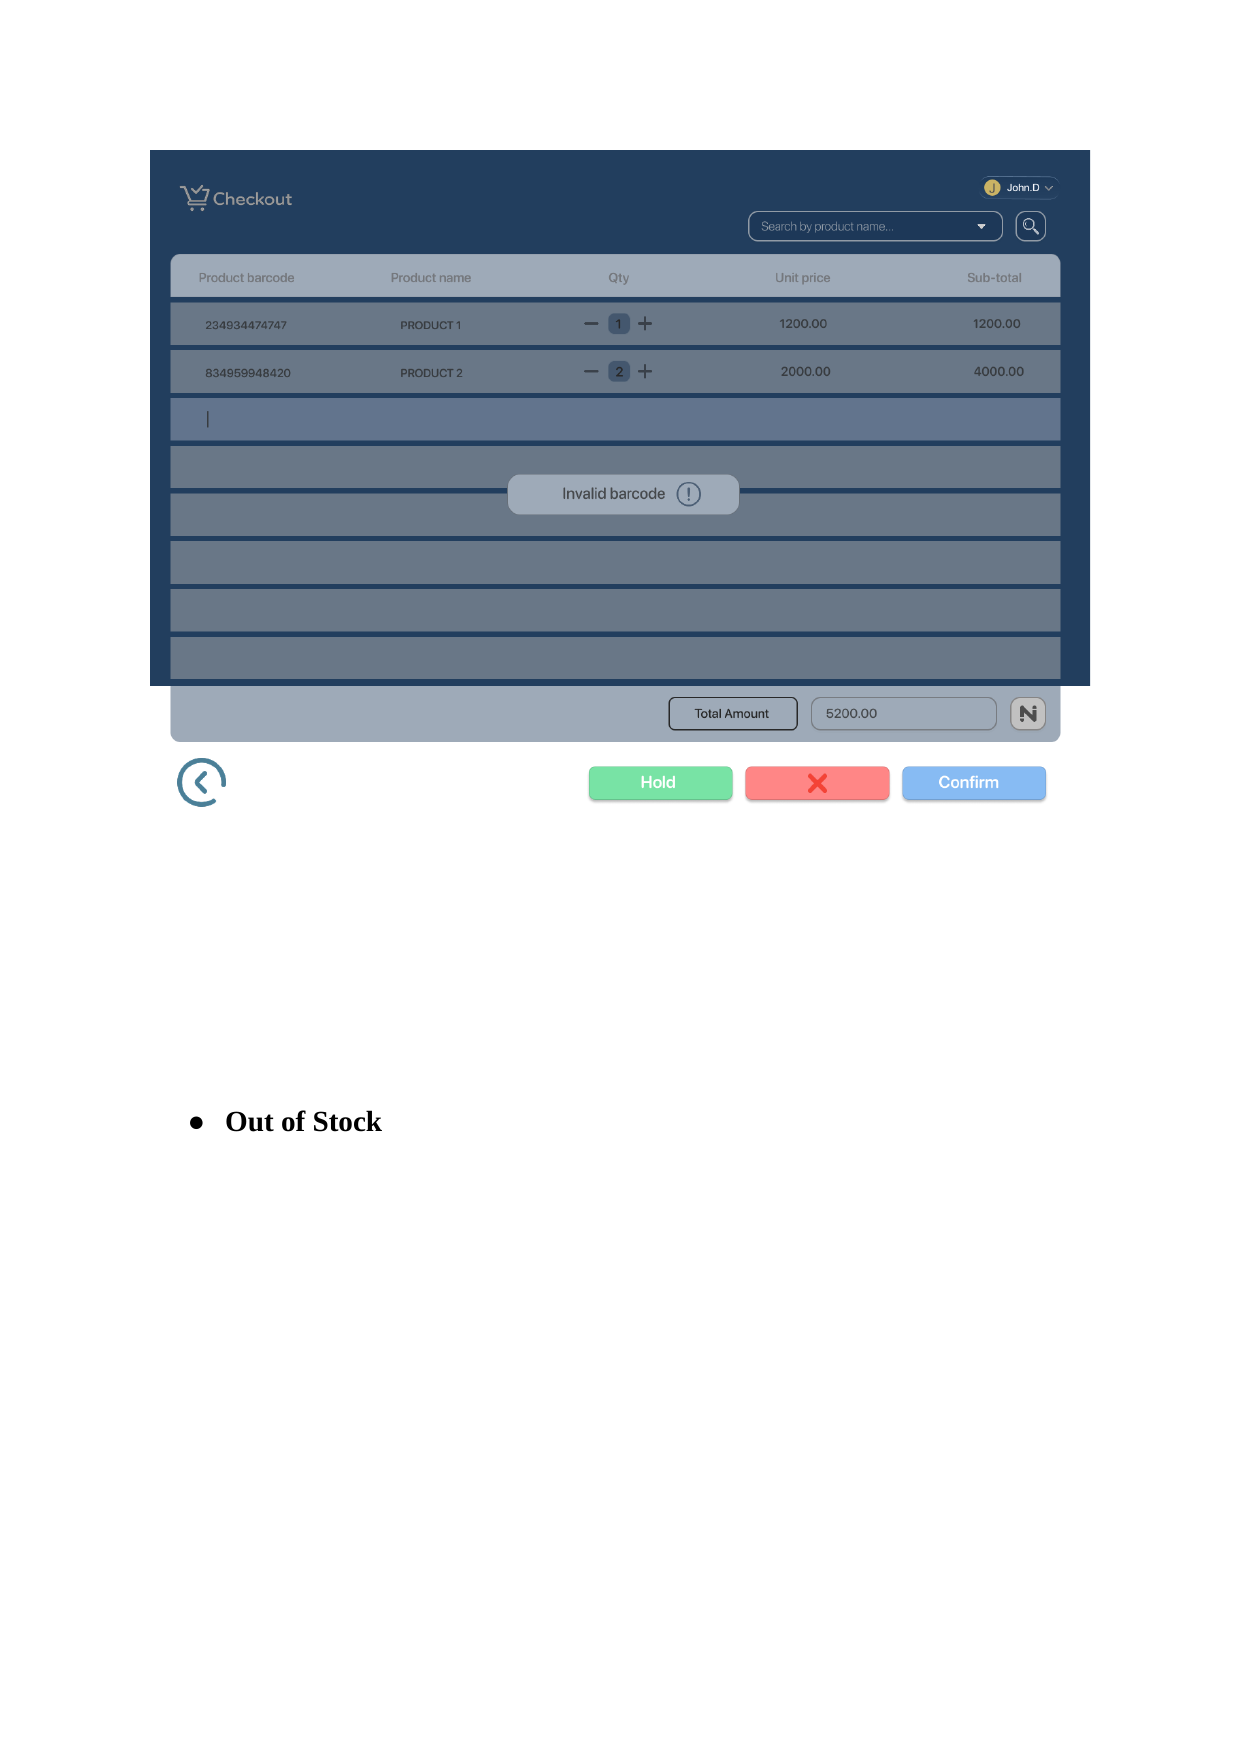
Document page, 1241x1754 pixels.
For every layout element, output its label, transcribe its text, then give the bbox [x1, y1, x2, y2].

picture [150, 150, 1091, 819]
list Out of Stock [187, 1104, 1090, 1138]
